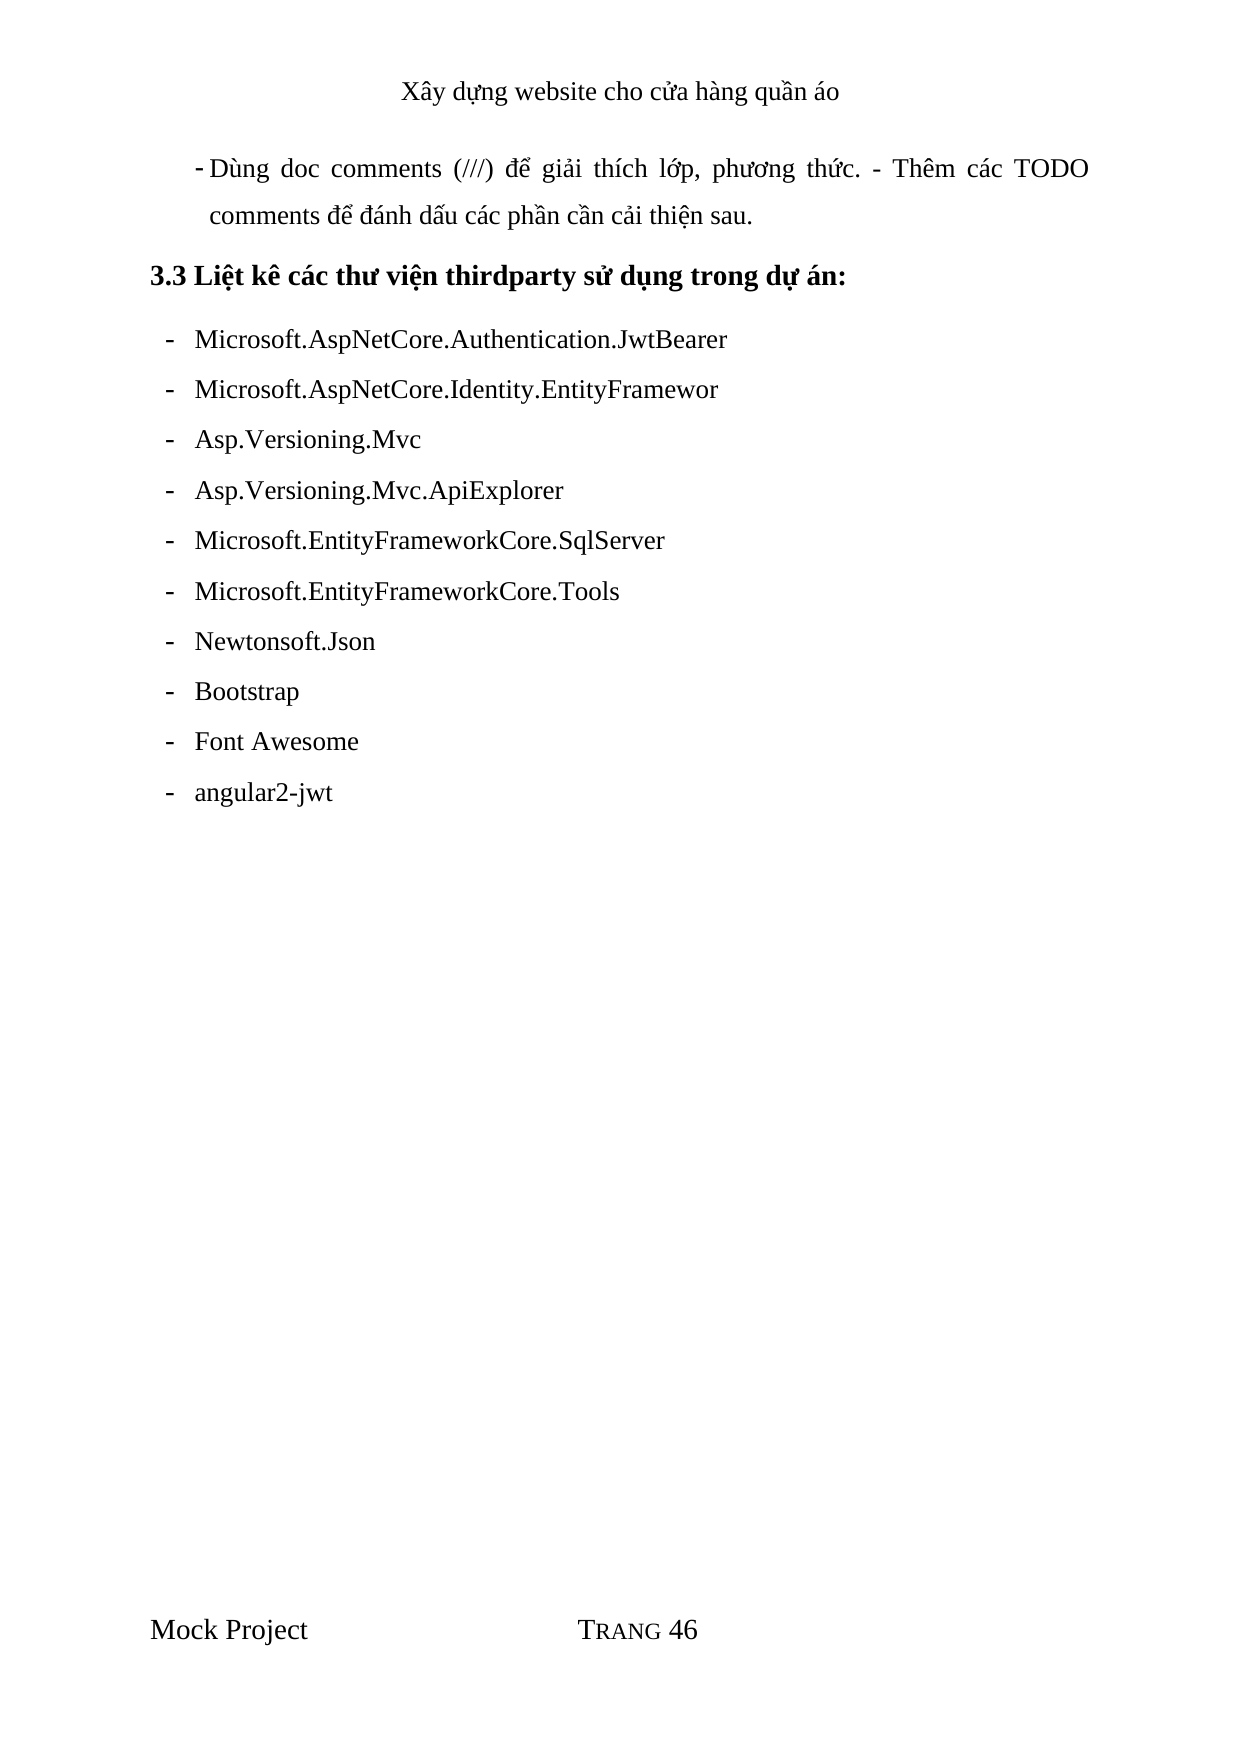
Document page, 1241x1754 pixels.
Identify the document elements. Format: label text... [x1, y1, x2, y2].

list Font Awesome [165, 723, 1090, 757]
list Asp.Versioning.Mvc.ApiExplorer [165, 472, 1090, 506]
list Newtonsoft.Json [165, 623, 1090, 656]
list Microsoft.EntityFrameworkCore.Tools [165, 573, 1090, 606]
list Dùng doc comments (///) để giải thích lớp, phương thức. - Thêm các TODO comments để đánh dấu các phần cần cải thiện sau. [194, 150, 1090, 230]
list Asp.Versioning.Mvc [165, 422, 1090, 455]
list angular2-jwt [165, 774, 1090, 807]
list Microsoft.EntityFrameworkCore.SqlServer [165, 522, 1090, 556]
subtitle 3.3 Liệt kê các thư viện thirdparty sử dụng trong dự án: [150, 258, 1090, 292]
list Microsoft.AspNetCore.Authentication.JwtBearer [165, 321, 1090, 354]
list Bootstrap [165, 673, 1090, 707]
list Microsoft.AspNetCore.Identity.EntityFramewor [165, 371, 1090, 405]
